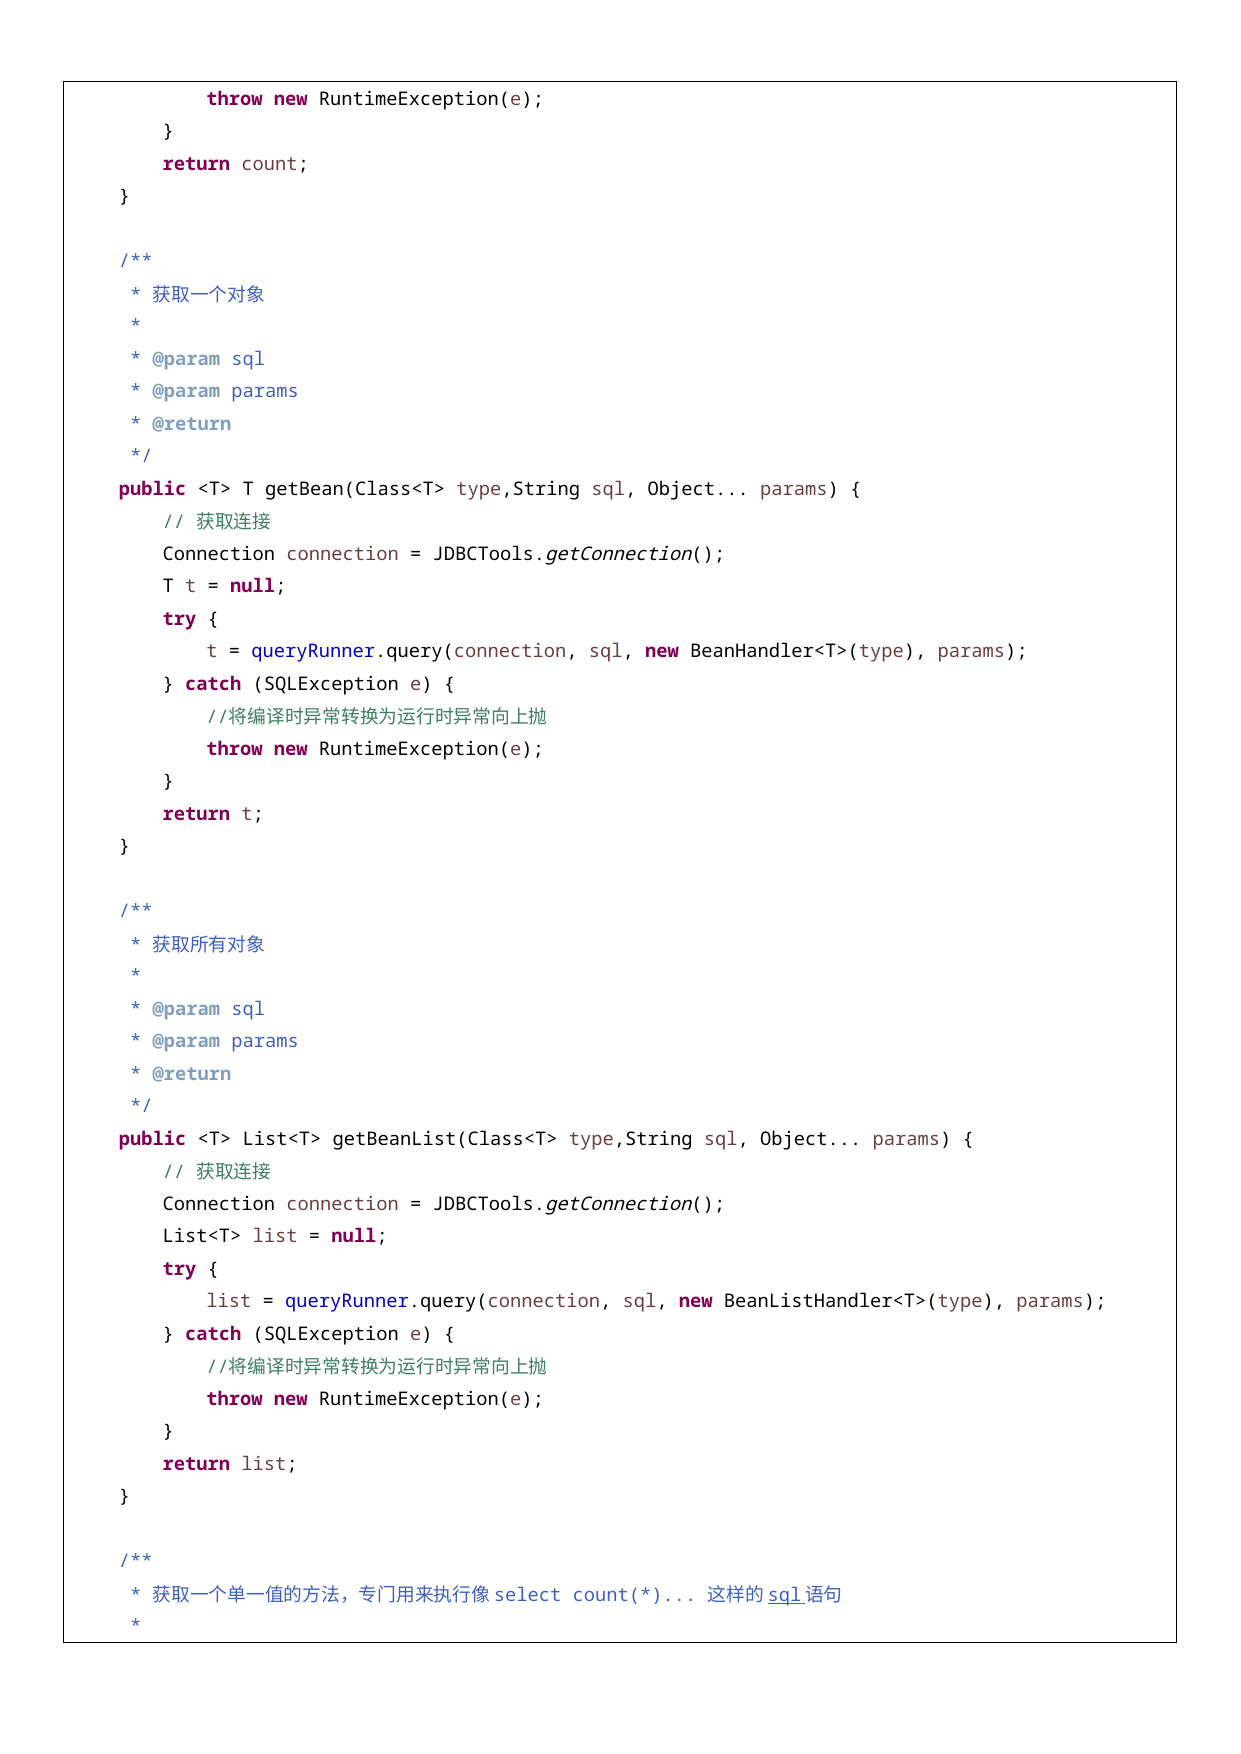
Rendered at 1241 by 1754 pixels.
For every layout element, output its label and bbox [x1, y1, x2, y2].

table_header [64, 82, 1176, 1642]
